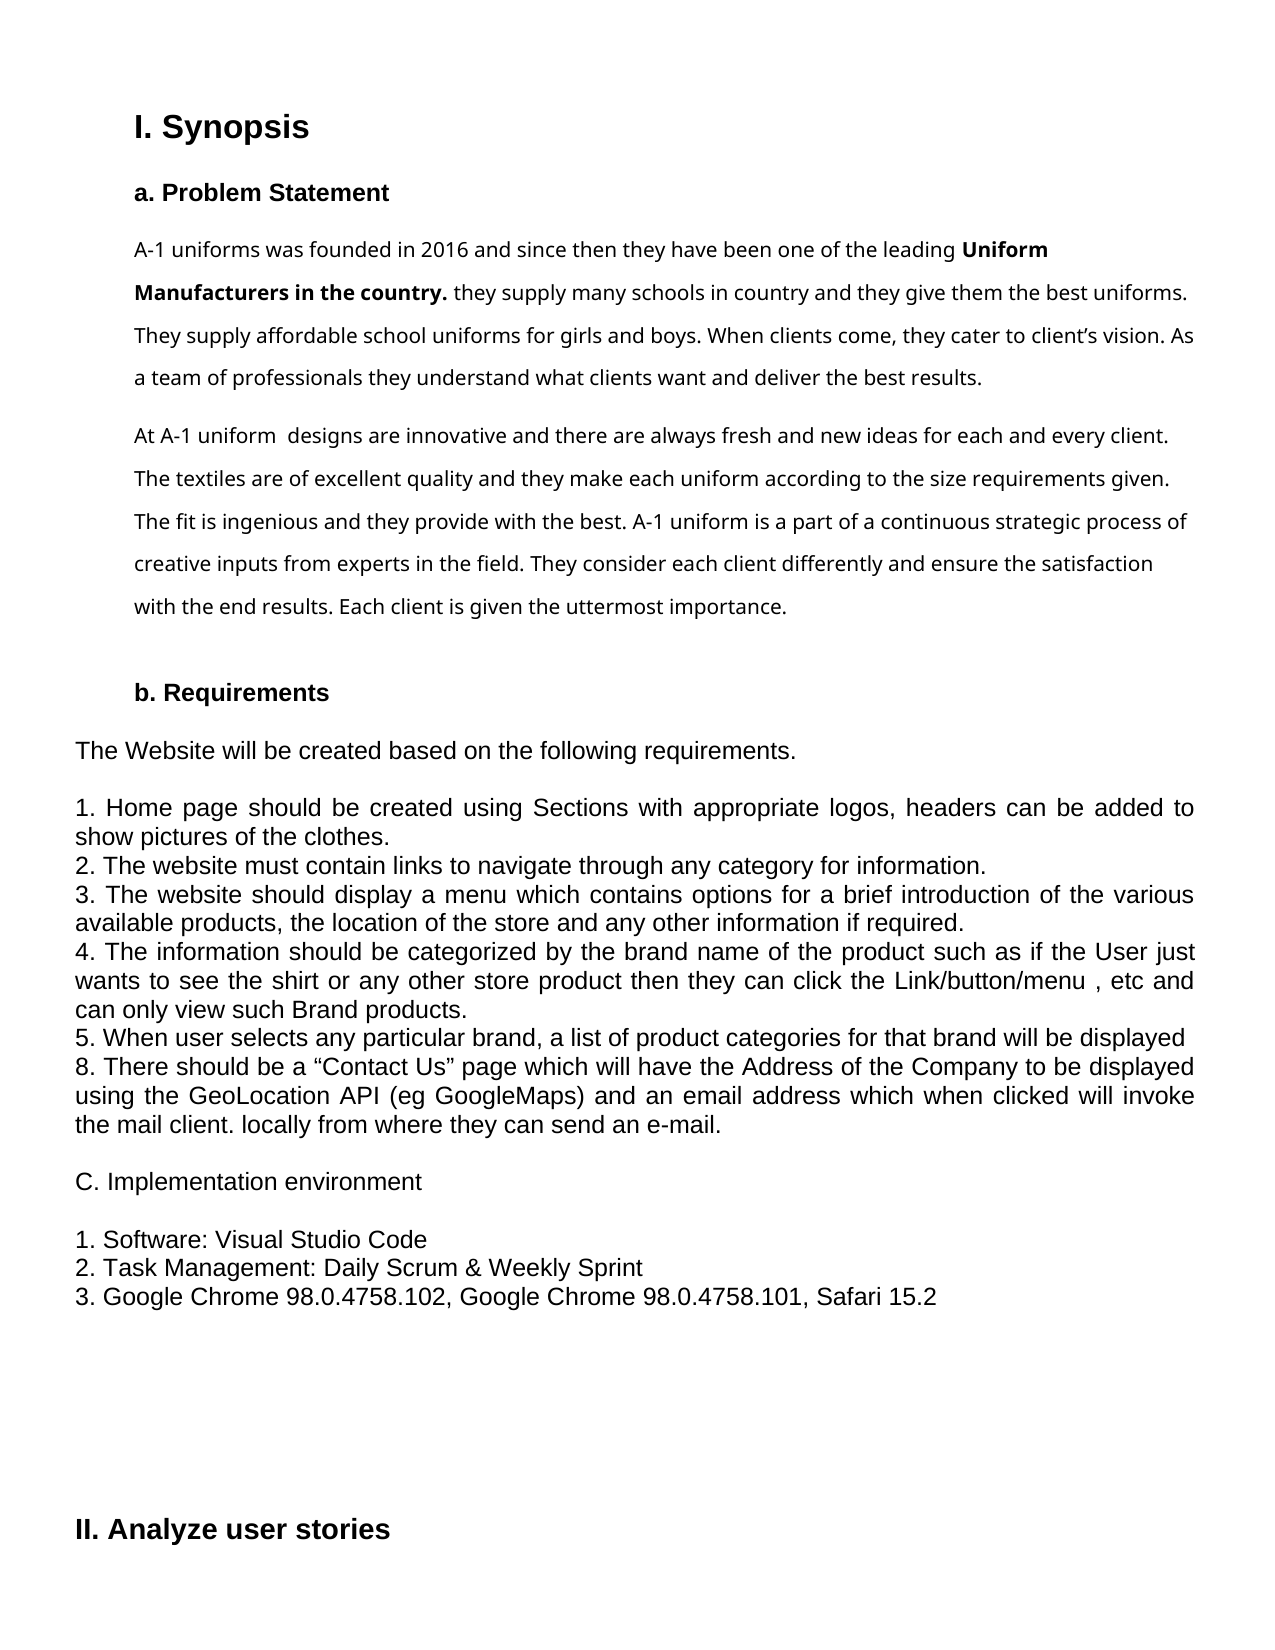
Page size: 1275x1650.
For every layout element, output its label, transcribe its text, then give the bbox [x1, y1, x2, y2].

text The Website will be created based on the following requirements. [75, 736, 1197, 764]
text 3. The website should display a menu which contains options for a brief introduction of the various available products, the location of the store and any other information if required. [75, 879, 1197, 937]
text 2. Task Management: Daily Scrum & Weekly Sprint [75, 1253, 1197, 1282]
text 4. The information should be categorized by the brand name of the product such as if the User just wants to see the shirt or any other store product then they can click the Link/button/menu , etc and can only view such Brand products. [75, 937, 1197, 1023]
text 1. Software: Visual Studio Code [75, 1224, 1197, 1253]
text 5. When user selects any particular brand, a list of product categories for that brand will be displayed [75, 1023, 1197, 1052]
subtitle b. Requirements [75, 678, 1197, 707]
text 1. Home page should be created using Sections with appropriate logos, headers can be added to show pictures of the clothes. [75, 793, 1197, 851]
text 8. There should be a “Contact Us” page which will have the Address of the Company to be displayed using the GeoLocation API (eg GoogleMaps) and an email address which when clicked will invoke the mail client. locally from where they can send an e-mail. [75, 1052, 1197, 1138]
subtitle I. Synopsis [75, 107, 1197, 145]
text II. Analyze user stories [75, 1512, 1197, 1546]
subtitle a. Problem Statement [75, 178, 1197, 207]
text A-1 uniforms was founded in 2016 and since then they have been one of the leading Uniform Manufacturers in the country. they supply many schools in country and they give them the best uniforms. They supply affordable school uniforms for girls and boys. When clients come, they cater to client’s vision. As a team of professionals they understand what clients want and deliver the best results. [134, 236, 1197, 392]
text C. Implementation environment [75, 1167, 1197, 1196]
text At A-1 uniform designs are innovative and there are always fresh and new ideas for each and every client. The textiles are of excellent quality and they make each uniform according to the size requirements given. The fit is ingenious and they provide with the best. A-1 uniform is a part of a continuous strategic process of creative inputs from experts in the field. They consider each client differently and ensure the satisfaction with the end results. Each client is given the uttermost importance. [134, 422, 1197, 620]
text 3. Google Chrome 98.0.4758.102, Google Chrome 98.0.4758.101, Safari 15.2 [75, 1282, 1197, 1311]
text 2. The website must contain links to navigate through any category for information. [75, 851, 1197, 879]
